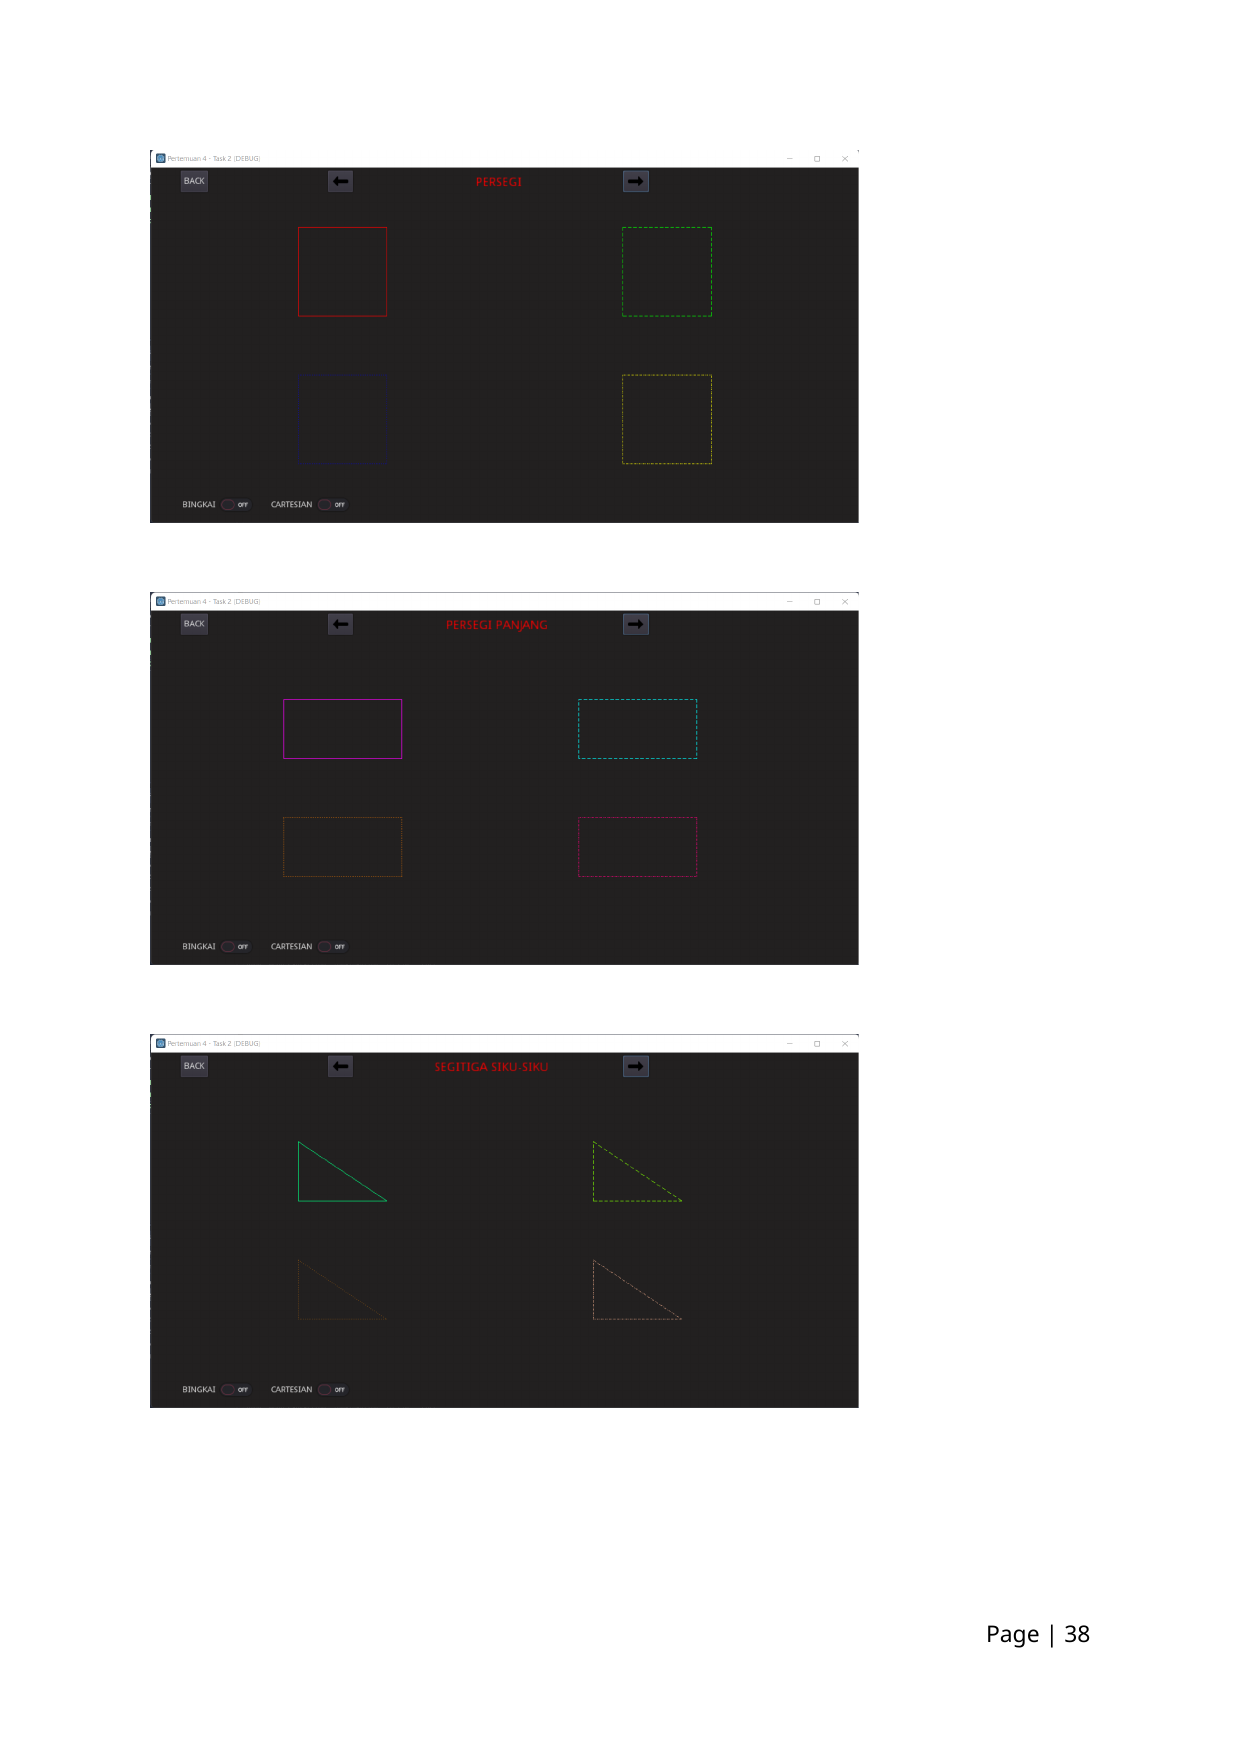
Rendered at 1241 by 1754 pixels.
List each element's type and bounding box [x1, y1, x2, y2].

picture [150, 150, 859, 523]
picture [150, 1034, 859, 1408]
picture [150, 592, 859, 965]
